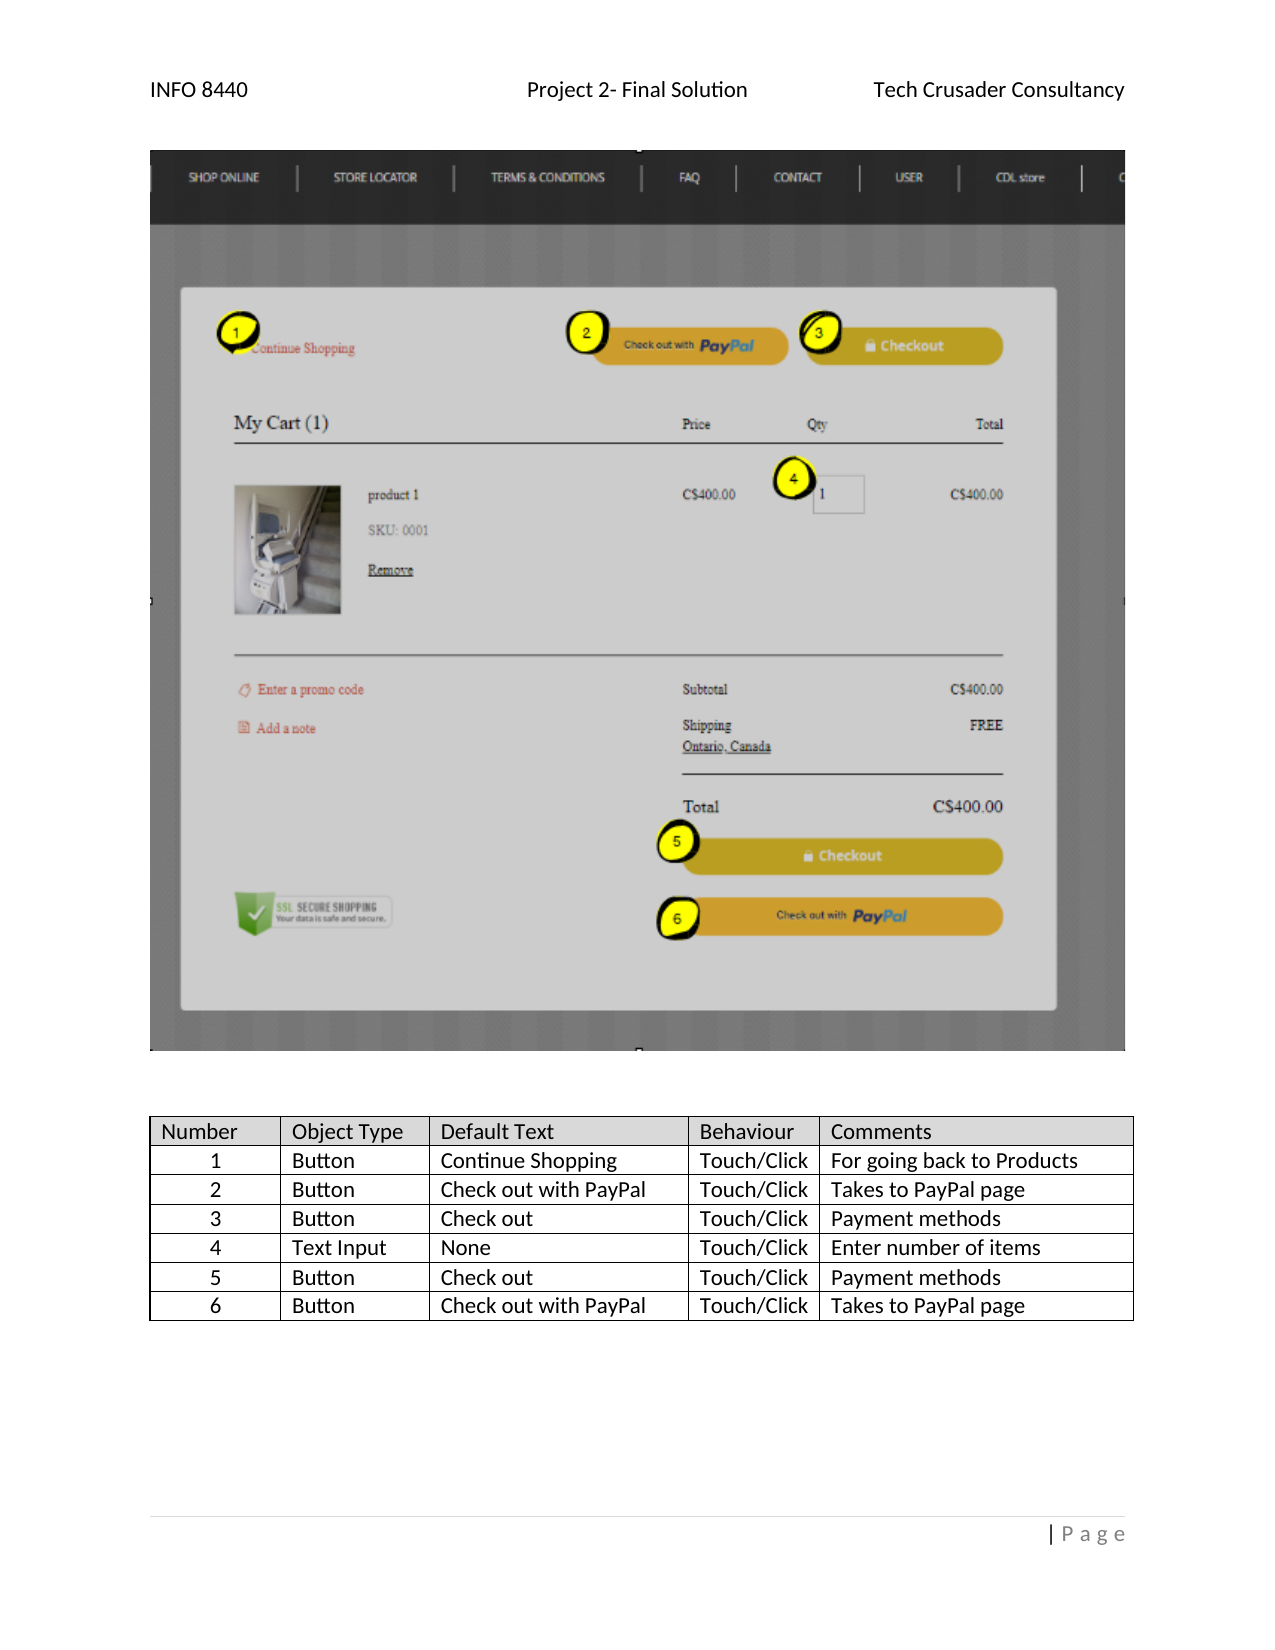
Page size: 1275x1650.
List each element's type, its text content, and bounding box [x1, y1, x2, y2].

table_header Number [151, 1117, 280, 1145]
table_cell Button [281, 1263, 429, 1291]
table_cell Touch/Click [689, 1234, 819, 1262]
table_cell Takes to PayPal page [820, 1175, 1133, 1203]
table_cell 3 [151, 1205, 280, 1232]
table_cell Button [281, 1175, 429, 1203]
table_cell Button [281, 1205, 429, 1232]
table_cell 4 [151, 1234, 280, 1262]
table_header Comments [820, 1117, 1133, 1145]
table_cell Text Input [281, 1234, 429, 1262]
table_cell Check out [430, 1205, 688, 1232]
table_cell 1 [151, 1146, 280, 1174]
table_cell Button [281, 1292, 429, 1320]
table_cell Touch/Click [689, 1175, 819, 1203]
table_cell Payment methods [820, 1205, 1133, 1232]
table_cell 6 [151, 1292, 280, 1320]
table_cell Takes to PayPal page [820, 1292, 1133, 1320]
table_cell Touch/Click [689, 1263, 819, 1291]
table_header Object Type [281, 1117, 429, 1145]
table_cell Check out with PayPal [430, 1292, 688, 1320]
table_cell 2 [151, 1175, 280, 1203]
table_header Default Text [430, 1117, 688, 1145]
table_cell Enter number of items [820, 1234, 1133, 1262]
table_cell Payment methods [820, 1263, 1133, 1291]
table_cell Touch/Click [689, 1205, 819, 1232]
table_cell Touch/Click [689, 1292, 819, 1320]
table_cell Button [281, 1146, 429, 1174]
table_cell None [430, 1234, 688, 1262]
picture [150, 150, 1125, 1051]
table_cell 5 [151, 1263, 280, 1291]
table_cell Check out [430, 1263, 688, 1291]
table_cell Check out with PayPal [430, 1175, 688, 1203]
table_cell Continue Shopping [430, 1146, 688, 1174]
table_cell For going back to Products [820, 1146, 1133, 1174]
table_cell Touch/Click [689, 1146, 819, 1174]
table_header Behaviour [689, 1117, 819, 1145]
